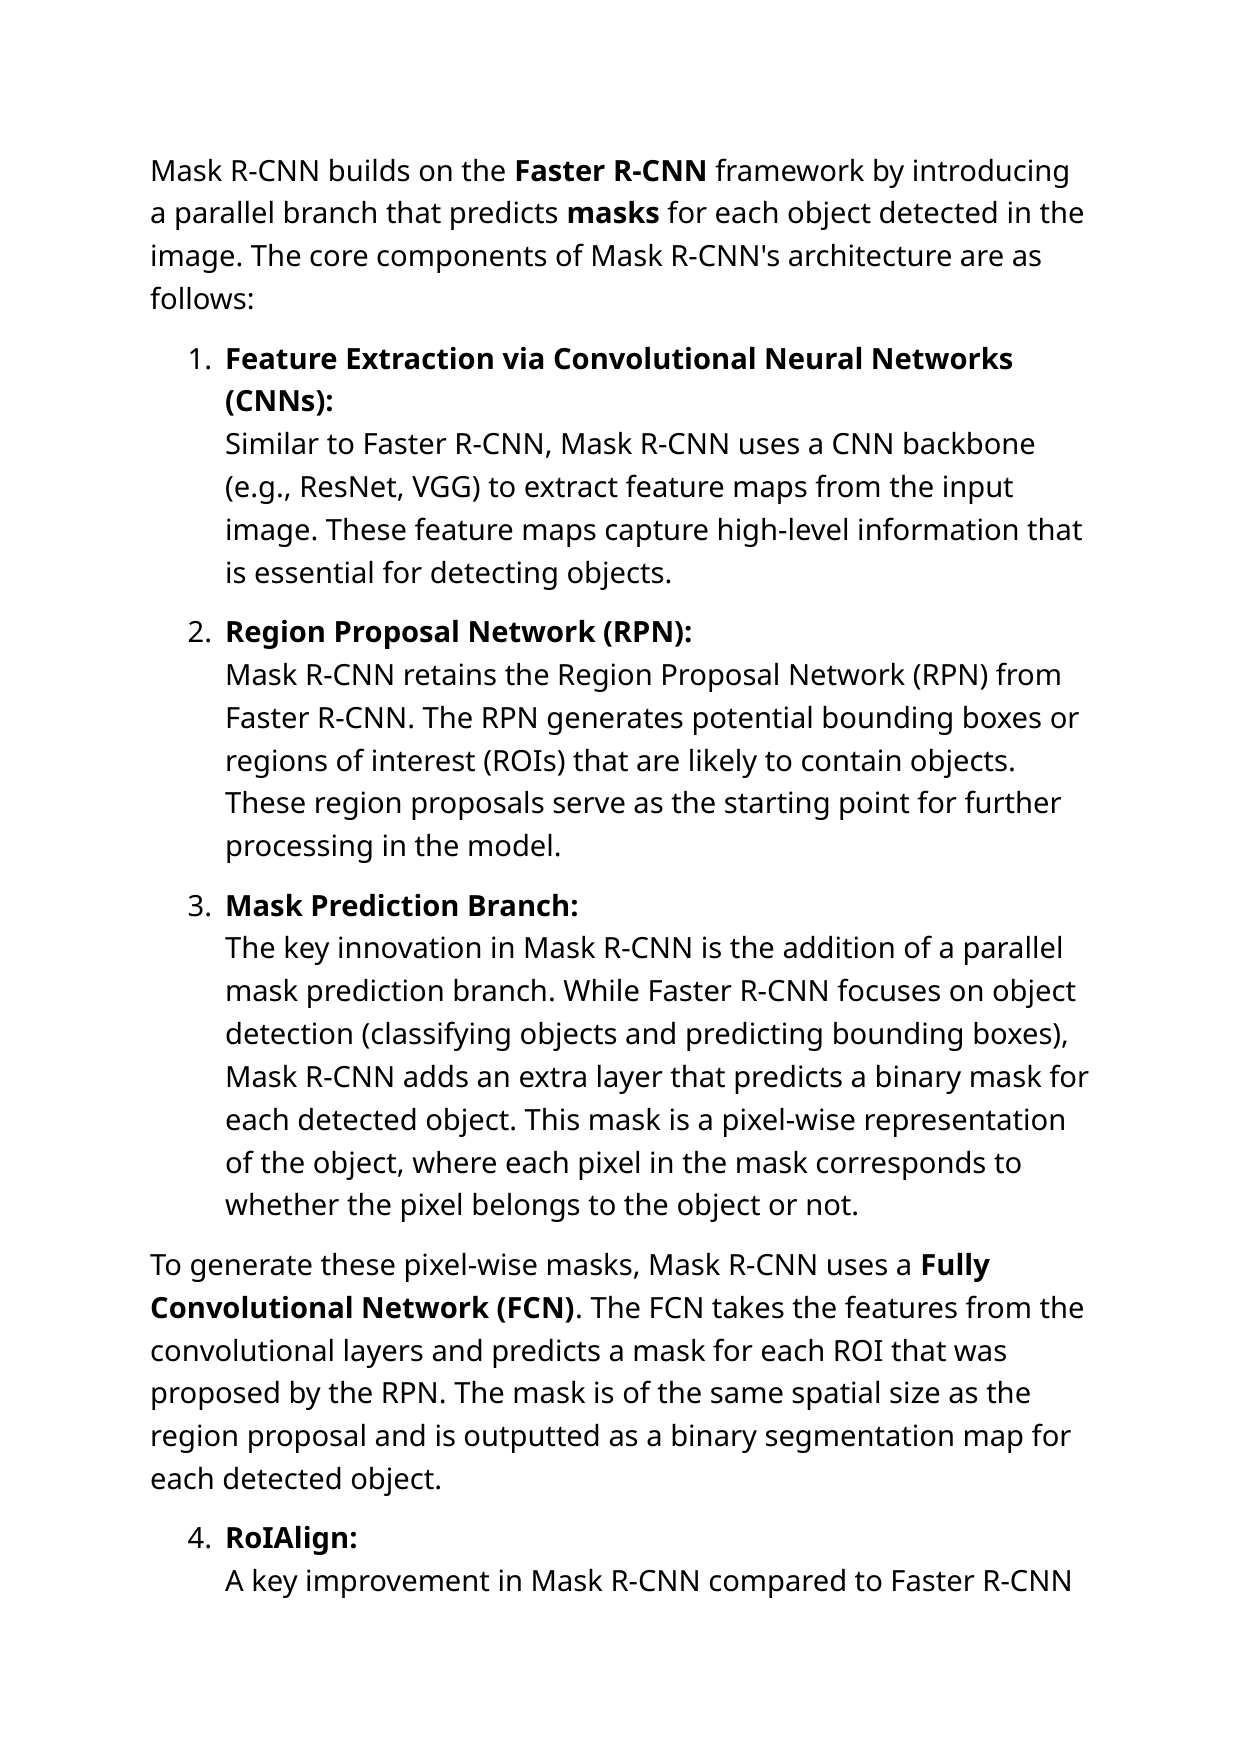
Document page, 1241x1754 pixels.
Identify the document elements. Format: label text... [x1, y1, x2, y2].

list Mask Prediction Branch: The key innovation in Mask R-CNN is the addition of a parallel mask prediction branch. While Faster R-CNN focuses on object detection (classifying objects and predicting bounding boxes), Mask R-CNN adds an extra layer that predicts a binary mask for each detected object. This mask is a pixel-wise representation of the object, where each pixel in the mask corresponds to whether the pixel belongs to the object or not. [187, 885, 1090, 1224]
text To generate these pixel-wise masks, Mask R-CNN uses a Fully Convolutional Network (FCN). The FCN takes the features from the convolutional layers and predicts a mask for each ROI that was proposed by the RPN. The mask is of the same spatial size as the region proposal and is outputted as a binary segmentation map for each detected object. [150, 1244, 1090, 1498]
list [187, 1518, 1090, 1600]
list Region Proposal Network (RPN): Mask R-CNN retains the Region Proposal Network (RPN) from Faster R-CNN. The RPN generates potential bounding boxes or regions of interest (ROIs) that are likely to contain objects. These region proposals serve as the starting point for further processing in the model. [187, 611, 1090, 865]
text Mask R-CNN builds on the Faster R-CNN framework by introducing a parallel branch that predicts masks for each object detected in the image. The core components of Mask R-CNN's architecture are as follows: [150, 150, 1090, 318]
list Feature Extraction via Convolutional Neural Networks (CNNs): Similar to Faster R-CNN, Mask R-CNN uses a CNN backbone (e.g., ResNet, VGG) to extract feature maps from the input image. These feature maps capture high-level information that is essential for detecting objects. [187, 338, 1090, 592]
